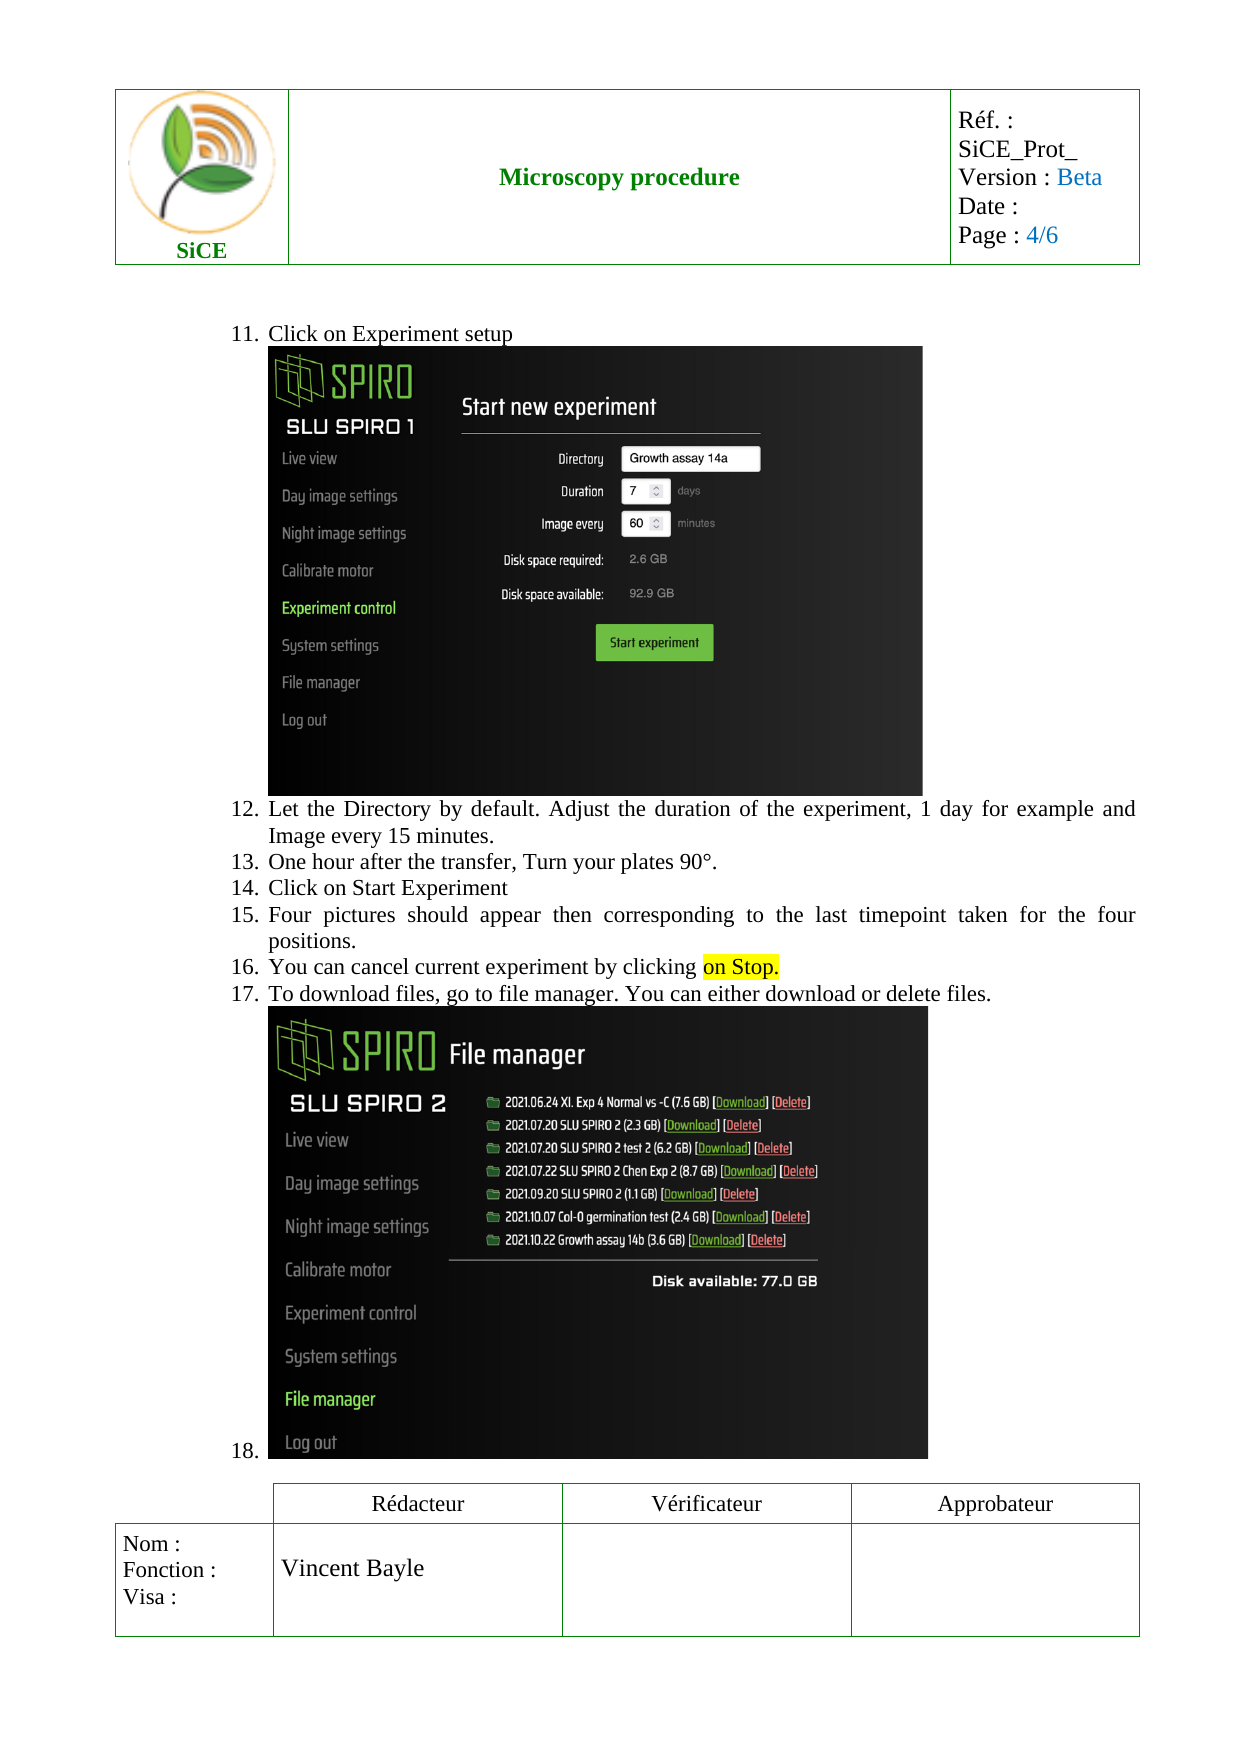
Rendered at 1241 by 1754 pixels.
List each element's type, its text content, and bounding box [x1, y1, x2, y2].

list You can cancel current experiment by clicking on Stop. [231, 953, 1137, 980]
list To download files, go to file manager. You can either download or delete files. [231, 980, 1137, 1006]
list Click on Start Experiment [231, 874, 1137, 901]
list Four pictures should appear then corresponding to the last timepoint taken for the four positions. [231, 901, 1137, 953]
list Click on Experiment setup [231, 320, 1137, 346]
list One hour after the transfer, Turn your plates 90°. [231, 848, 1137, 874]
picture [268, 1006, 929, 1459]
picture [127, 89, 276, 238]
list Let the Directory by default. Adjust the duration of the experiment, 1 day for example and Image every 15 minutes. [231, 795, 1137, 848]
picture [268, 346, 923, 796]
